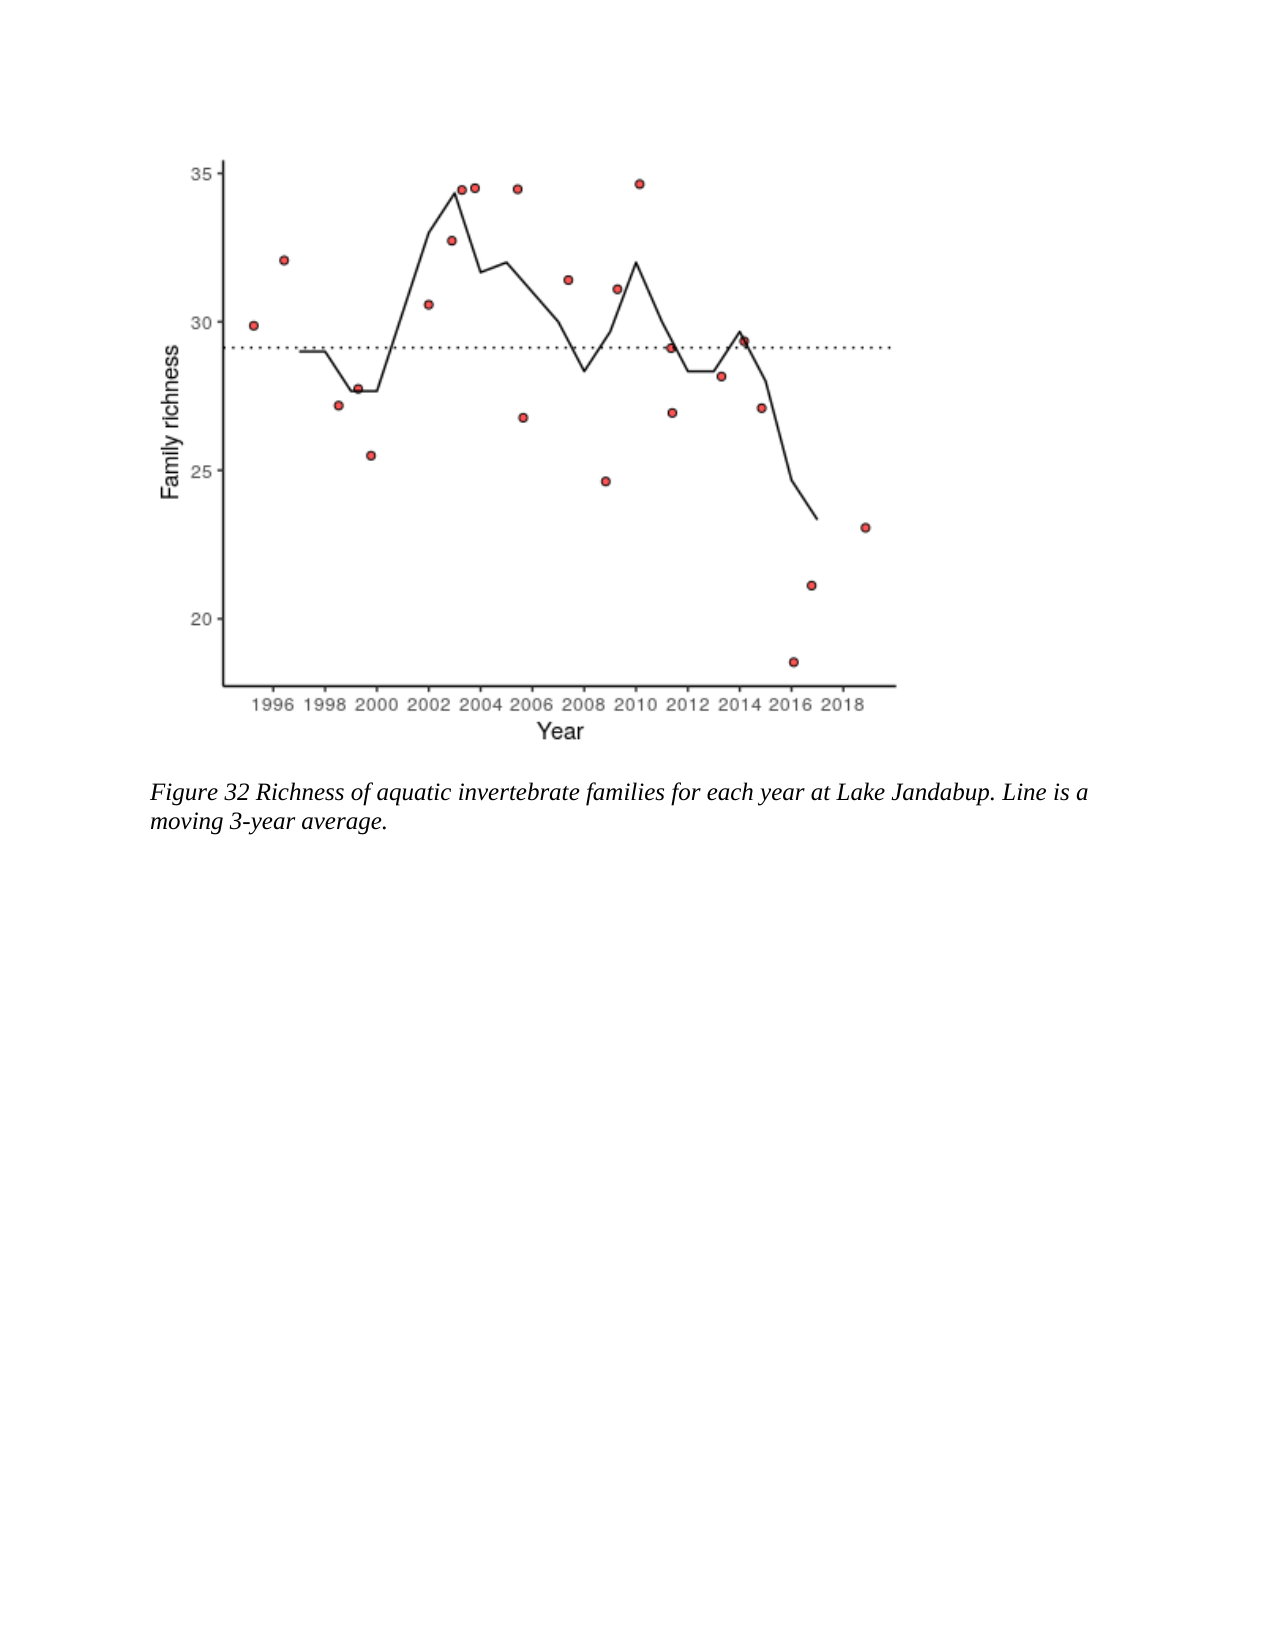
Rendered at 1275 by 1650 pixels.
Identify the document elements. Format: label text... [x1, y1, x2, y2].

text Figure 32 Richness of aquatic invertebrate families for each year at Lake Jandabup. Line is a moving 3-year average. [150, 777, 1125, 835]
picture [150, 150, 908, 757]
